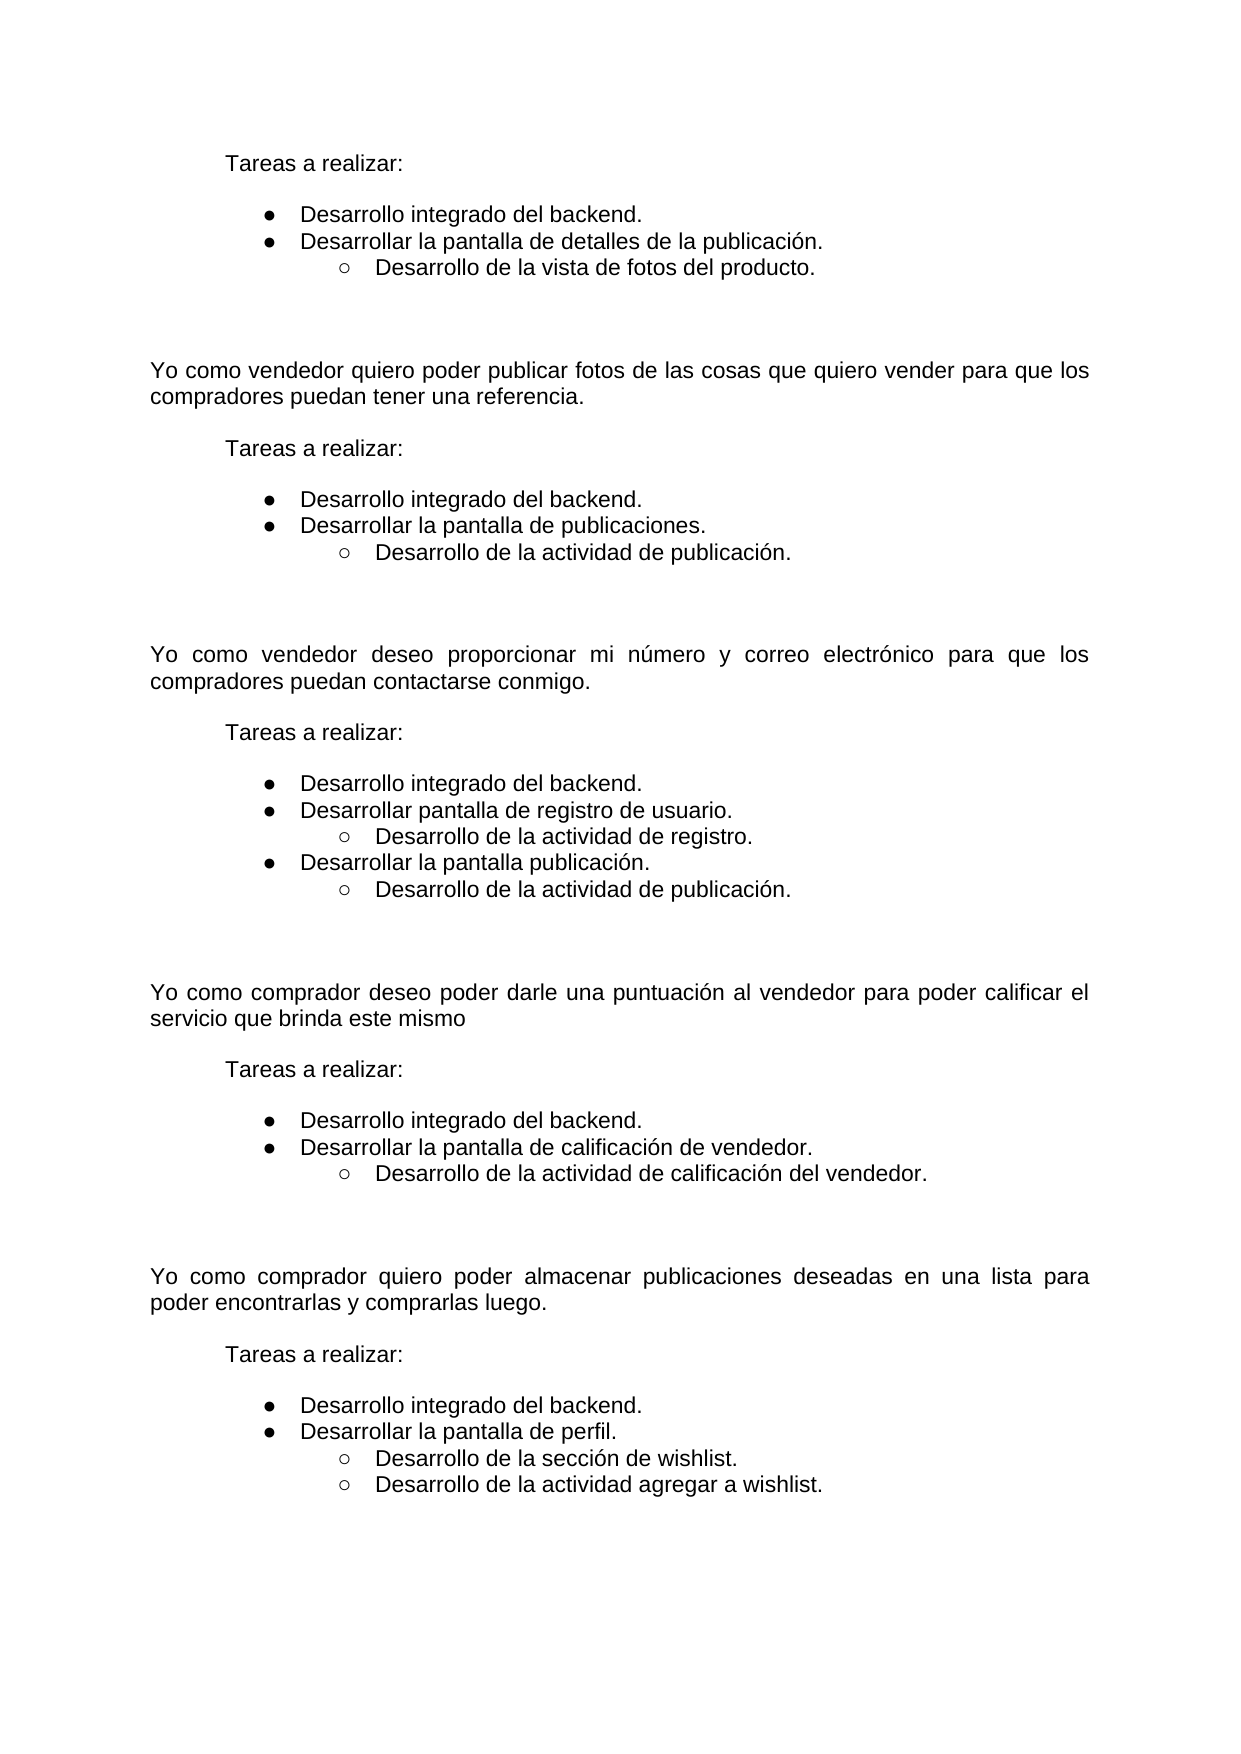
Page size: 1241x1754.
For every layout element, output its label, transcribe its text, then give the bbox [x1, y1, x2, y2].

text Tareas a realizar: [150, 1056, 1090, 1082]
list Desarrollar la pantalla de calificación de vendedor. [262, 1134, 1090, 1160]
text Yo como comprador quiero poder almacenar publicaciones deseadas en una lista para poder encontrarlas y comprarlas luego. [150, 1263, 1090, 1316]
list Desarrollo integrado del backend. [262, 486, 1090, 512]
list Desarrollar la pantalla de detalles de la publicación. [262, 228, 1090, 254]
list Desarrollo de la actividad de registro. [337, 823, 1090, 849]
text Yo como vendedor deseo proporcionar mi número y correo electrónico para que los compradores puedan contactarse conmigo. [150, 641, 1090, 694]
text Tareas a realizar: [150, 1341, 1090, 1367]
list Desarrollo de la actividad agregar a wishlist. [337, 1471, 1090, 1497]
list Desarrollo de la vista de fotos del producto. [337, 254, 1090, 280]
list Desarrollo integrado del backend. [262, 1107, 1090, 1134]
list Desarrollo integrado del backend. [262, 770, 1090, 797]
list Desarrollar la pantalla publicación. [262, 849, 1090, 876]
list Desarrollo de la sección de wishlist. [337, 1445, 1090, 1471]
list Desarrollo de la actividad de publicación. [337, 876, 1090, 902]
list Desarrollo integrado del backend. [262, 201, 1090, 228]
list Desarrollo integrado del backend. [262, 1392, 1090, 1418]
text Yo como vendedor quiero poder publicar fotos de las cosas que quiero vender para que los compradores puedan tener una referencia. [150, 357, 1090, 409]
text Yo como comprador deseo poder darle una puntuación al vendedor para poder calificar el servicio que brinda este mismo [150, 978, 1090, 1031]
text Tareas a realizar: [150, 150, 1090, 176]
list Desarrollo de la actividad de calificación del vendedor. [337, 1160, 1090, 1187]
list Desarrollar pantalla de registro de usuario. [262, 797, 1090, 823]
list Desarrollo de la actividad de publicación. [337, 538, 1090, 565]
text Tareas a realizar: [150, 434, 1090, 461]
list Desarrollar la pantalla de publicaciones. [262, 512, 1090, 538]
list Desarrollar la pantalla de perfil. [262, 1418, 1090, 1445]
text Tareas a realizar: [150, 719, 1090, 745]
